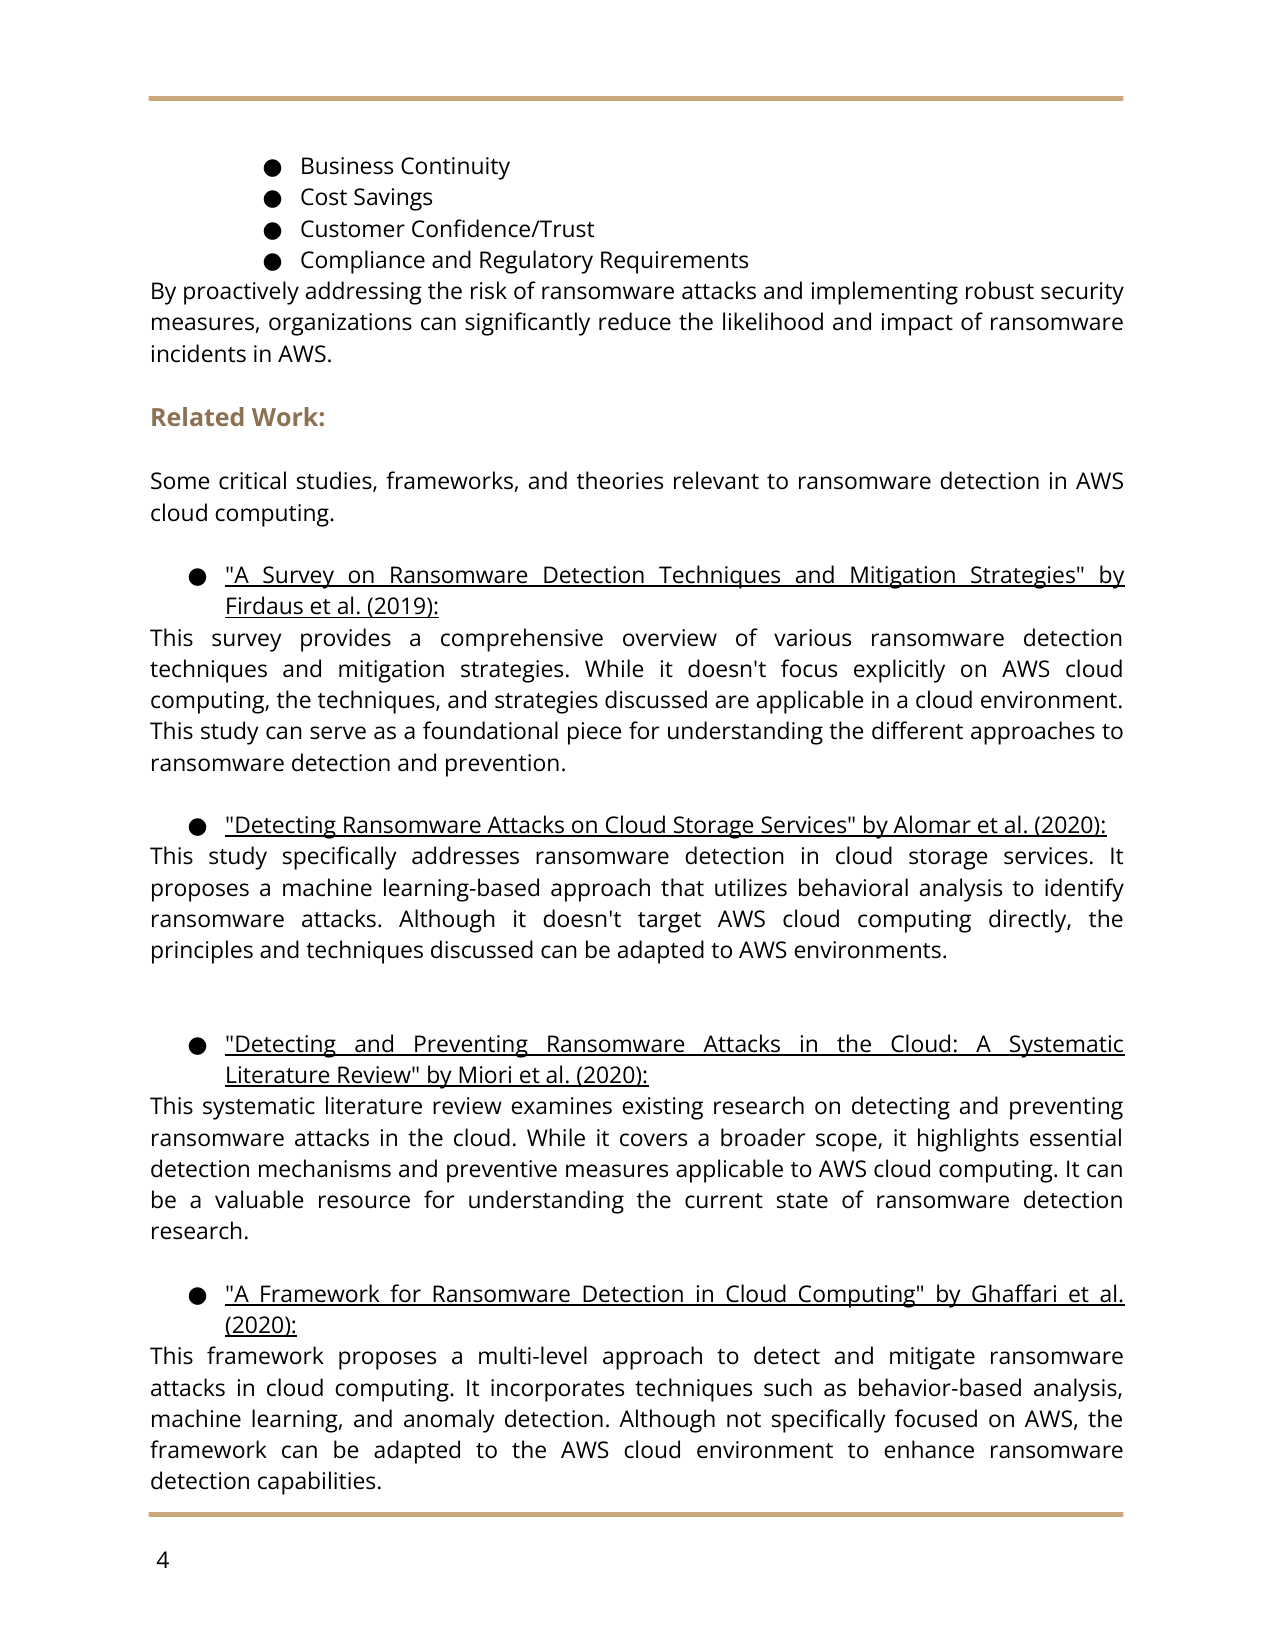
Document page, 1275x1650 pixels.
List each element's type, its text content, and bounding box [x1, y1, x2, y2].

list "A Survey on Ransomware Detection Techniques and Mitigation Strategies" by Firdaus et al. (2019): [187, 559, 1125, 622]
text By proactively addressing the risk of ransomware attacks and implementing robust security measures, organizations can significantly reduce the likelihood and impact of ransomware incidents in AWS. [150, 275, 1125, 369]
text This study specifically addresses ransomware detection in cloud storage services. It proposes a machine learning-based approach that utilizes behavioral analysis to identify ransomware attacks. Although it doesn't target AWS cloud computing directly, the principles and techniques discussed can be adapted to AWS environments. [150, 840, 1125, 965]
list Compliance and Regulatory Requirements [262, 244, 1125, 275]
text Some critical studies, frameworks, and theories relevant to ransomware detection in AWS cloud computing. [150, 465, 1125, 528]
text This survey provides a comprehensive overview of various ransomware detection techniques and mitigation strategies. While it doesn't focus explicitly on AWS cloud computing, the techniques, and strategies discussed are applicable in a cloud environment. This study can serve as a foundational piece for understanding the different approaches to ransomware detection and prevention. [150, 622, 1125, 778]
list "A Framework for Ransomware Detection in Cloud Computing" by Ghaffari et al. (2020): [187, 1278, 1125, 1340]
text This systematic literature review examines existing research on detecting and preventing ransomware attacks in the cloud. While it covers a broader scope, it highlights essential detection mechanisms and preventive measures applicable to AWS cloud computing. It can be a valuable resource for understanding the current state of ransomware detection research. [150, 1090, 1125, 1247]
list Business Continuity [262, 150, 1125, 181]
list "Detecting and Preventing Ransomware Attacks in the Cloud: A Systematic Literature Review" by Miori et al. (2020): [187, 1028, 1125, 1090]
list "Detecting Ransomware Attacks on Cloud Storage Services" by Alomar et al. (2020): [187, 809, 1125, 840]
picture [148, 1512, 1124, 1517]
picture [148, 96, 1124, 101]
list Customer Confidence/Trust [262, 212, 1125, 244]
text This framework proposes a multi-level approach to detect and mitigate ransomware attacks in cloud computing. It incorporates techniques such as behavior-based analysis, machine learning, and anomaly detection. Although not specifically focused on AWS, the framework can be adapted to the AWS cloud environment to enhance ransomware detection capabilities. [150, 1340, 1125, 1497]
list Cost Savings [262, 181, 1125, 212]
text Related Work: [150, 400, 1125, 434]
